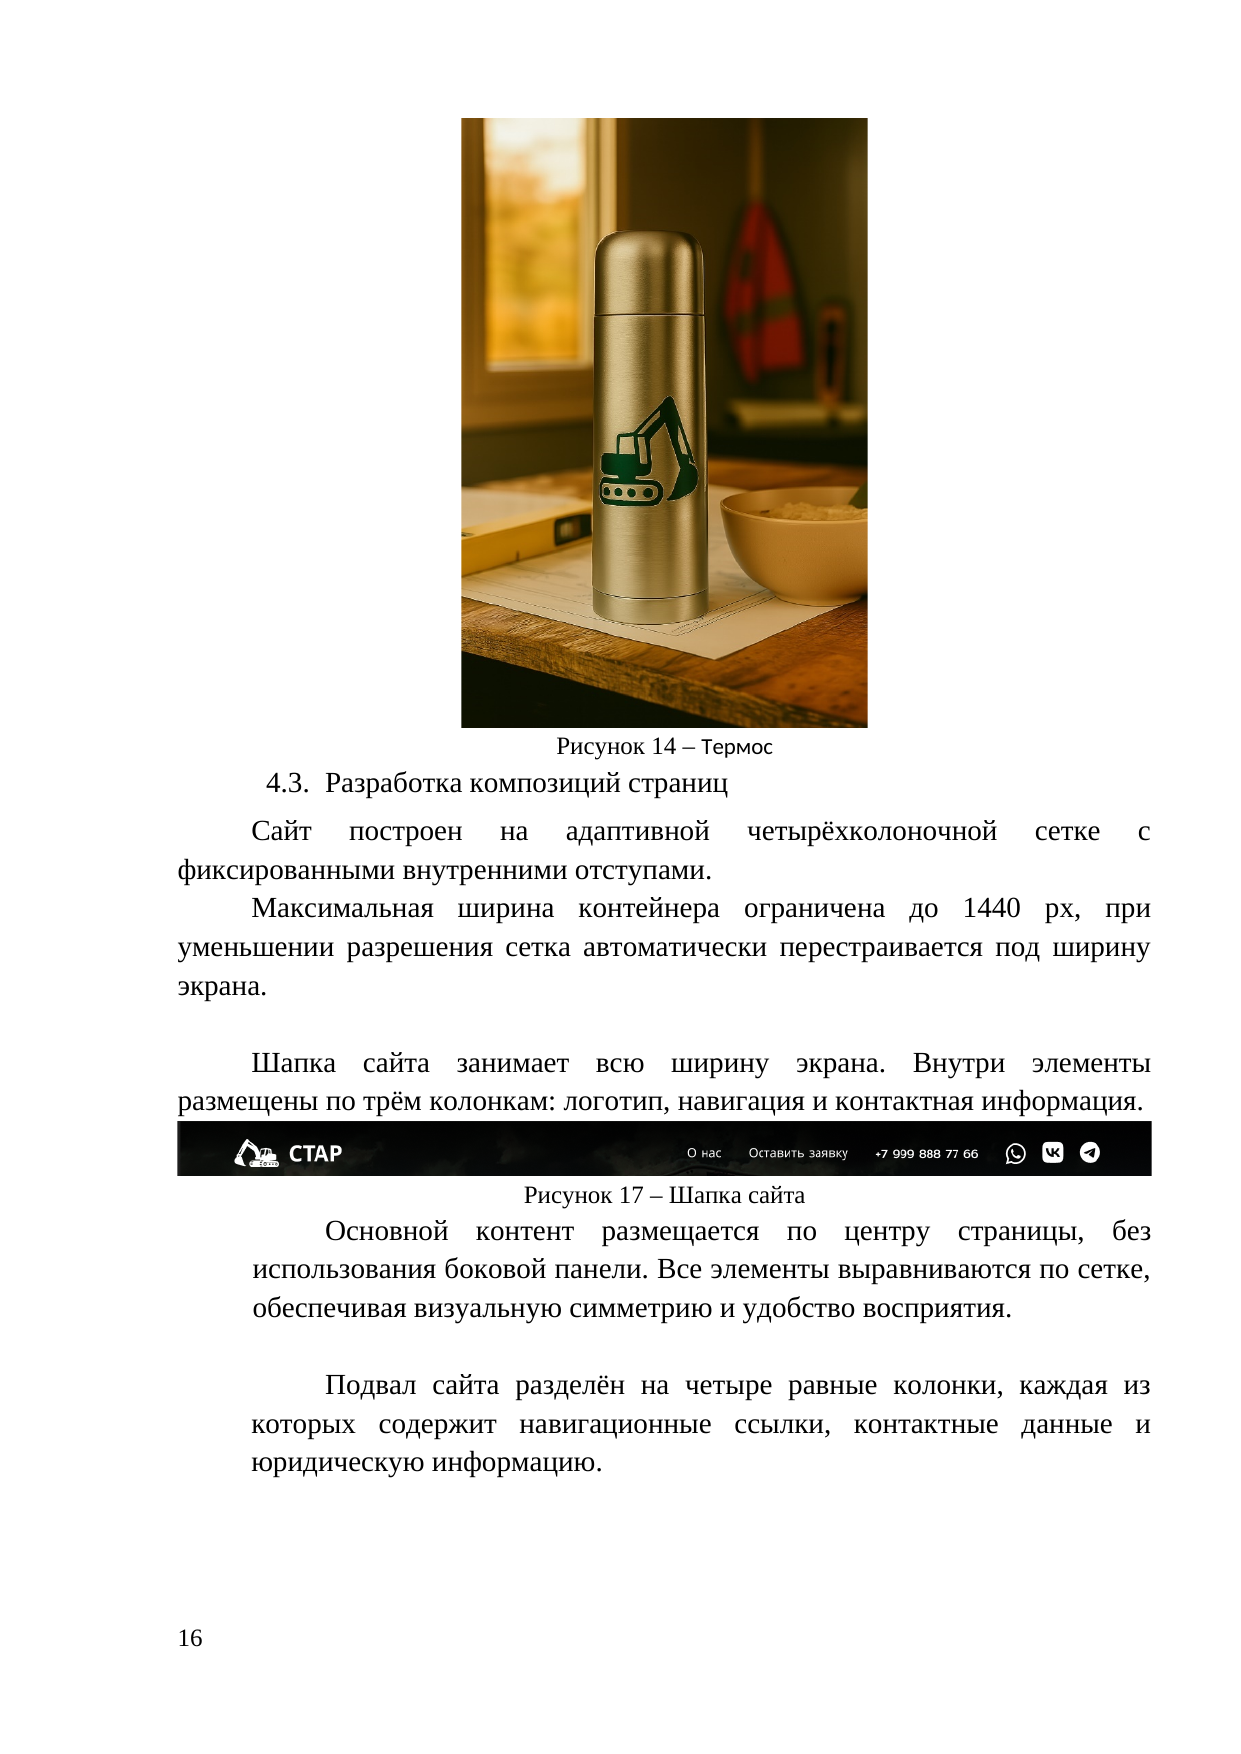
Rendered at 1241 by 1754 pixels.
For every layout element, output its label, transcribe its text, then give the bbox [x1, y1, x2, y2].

list Шапка сайта занимает всю ширину экрана. Внутри элементы размещены по трём колонкам: логотип, навигация и контактная информация. [177, 1045, 1152, 1117]
picture [461, 118, 868, 728]
list Основной контент размещается по центру страницы, без использования боковой панели. Все элементы выравниваются по сетке, обеспечивая визуальную симметрию и удобство восприятия. [252, 1213, 1152, 1324]
list Сайт построен на адаптивной четырёхколоночной сетке с фиксированными внутренними отступами. [177, 813, 1152, 886]
list Рисунок 17 – Шапка сайта [177, 1180, 1152, 1209]
list Максимальная ширина контейнера ограничена до 1440 px, при уменьшении разрешения сетка автоматически перестраивается под ширину экрана. [177, 891, 1152, 1001]
list Рисунок 14 – Термос [177, 731, 1152, 761]
list Подвал сайта разделён на четыре равные колонки, каждая из которых содержит навигационные ссылки, контактные данные и юридическую информацию. [251, 1367, 1152, 1478]
subtitle Разработка композиций страниц [177, 765, 1152, 798]
picture [177, 1121, 1152, 1176]
